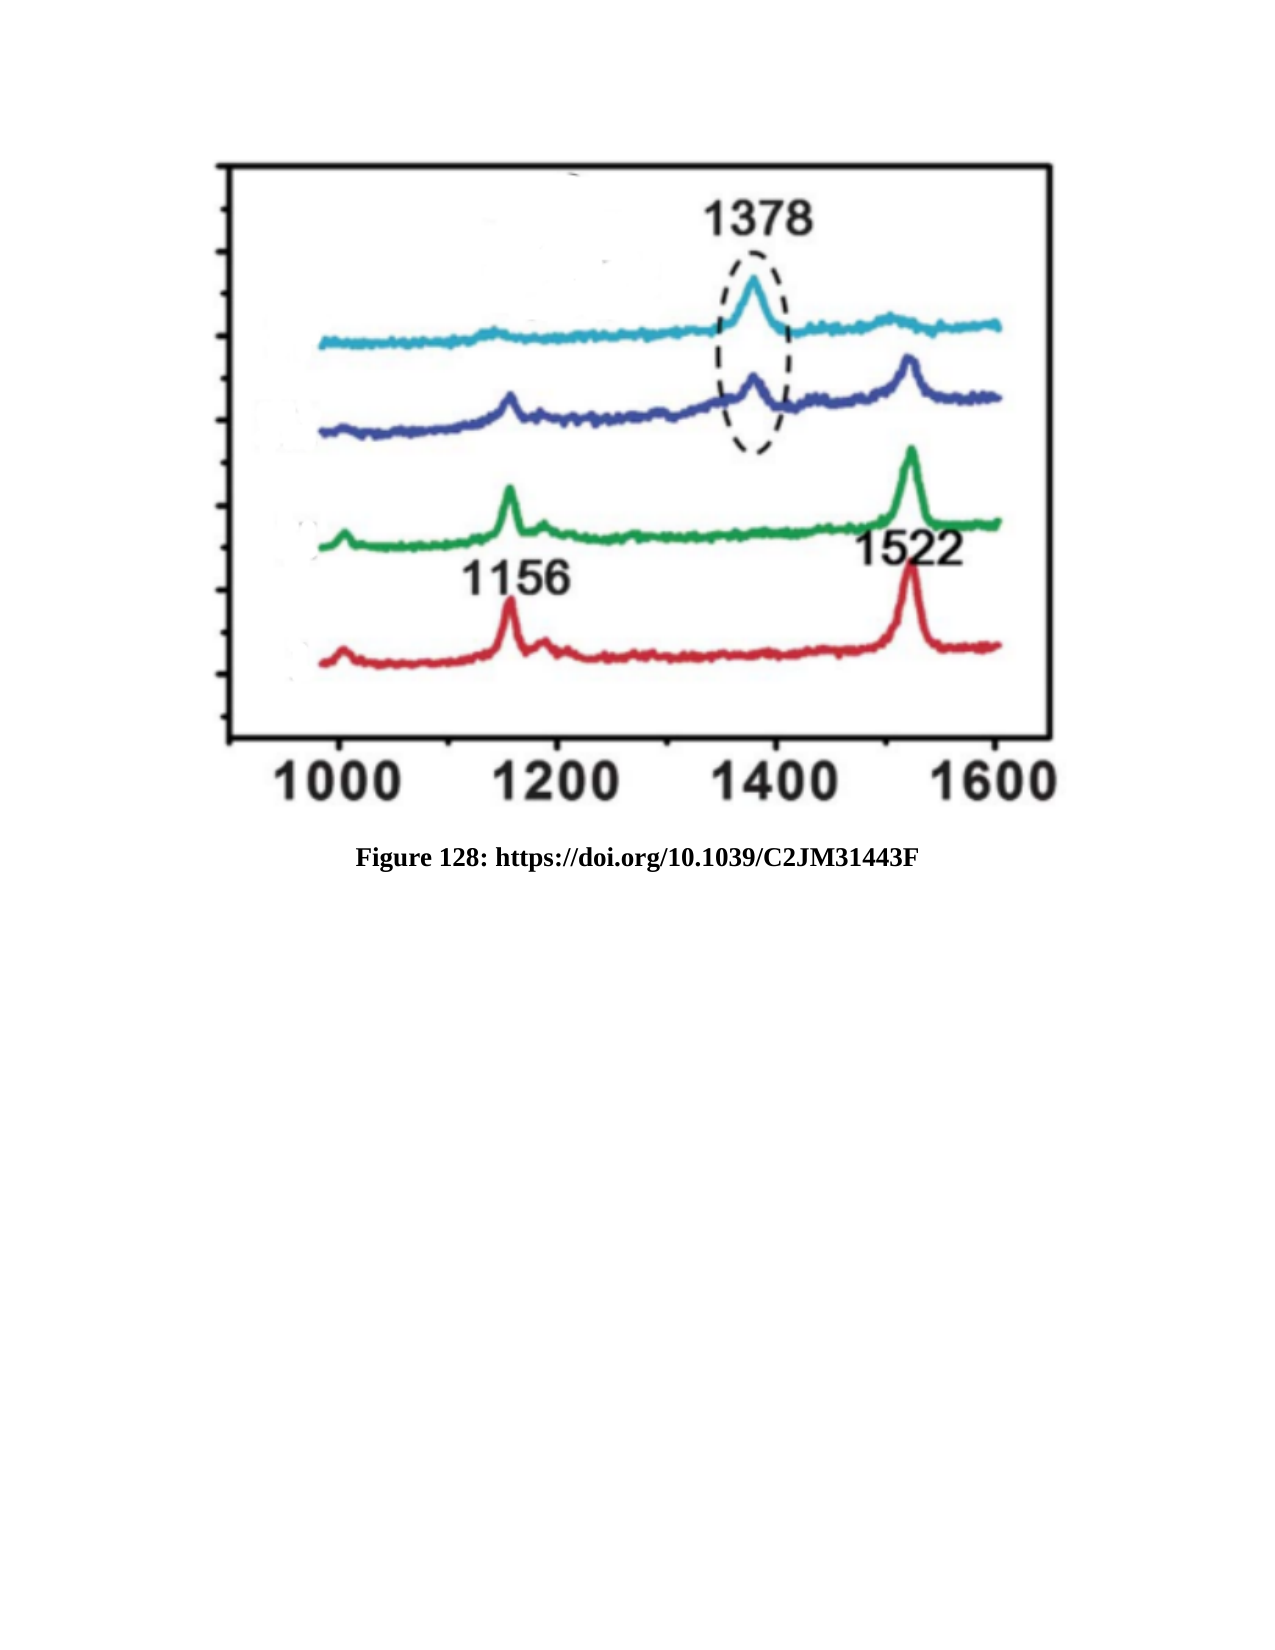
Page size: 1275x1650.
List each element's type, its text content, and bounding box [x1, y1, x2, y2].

picture [199, 150, 1076, 821]
text Figure 128: https://doi.org/10.1039/C2JM31443F [150, 841, 1125, 872]
